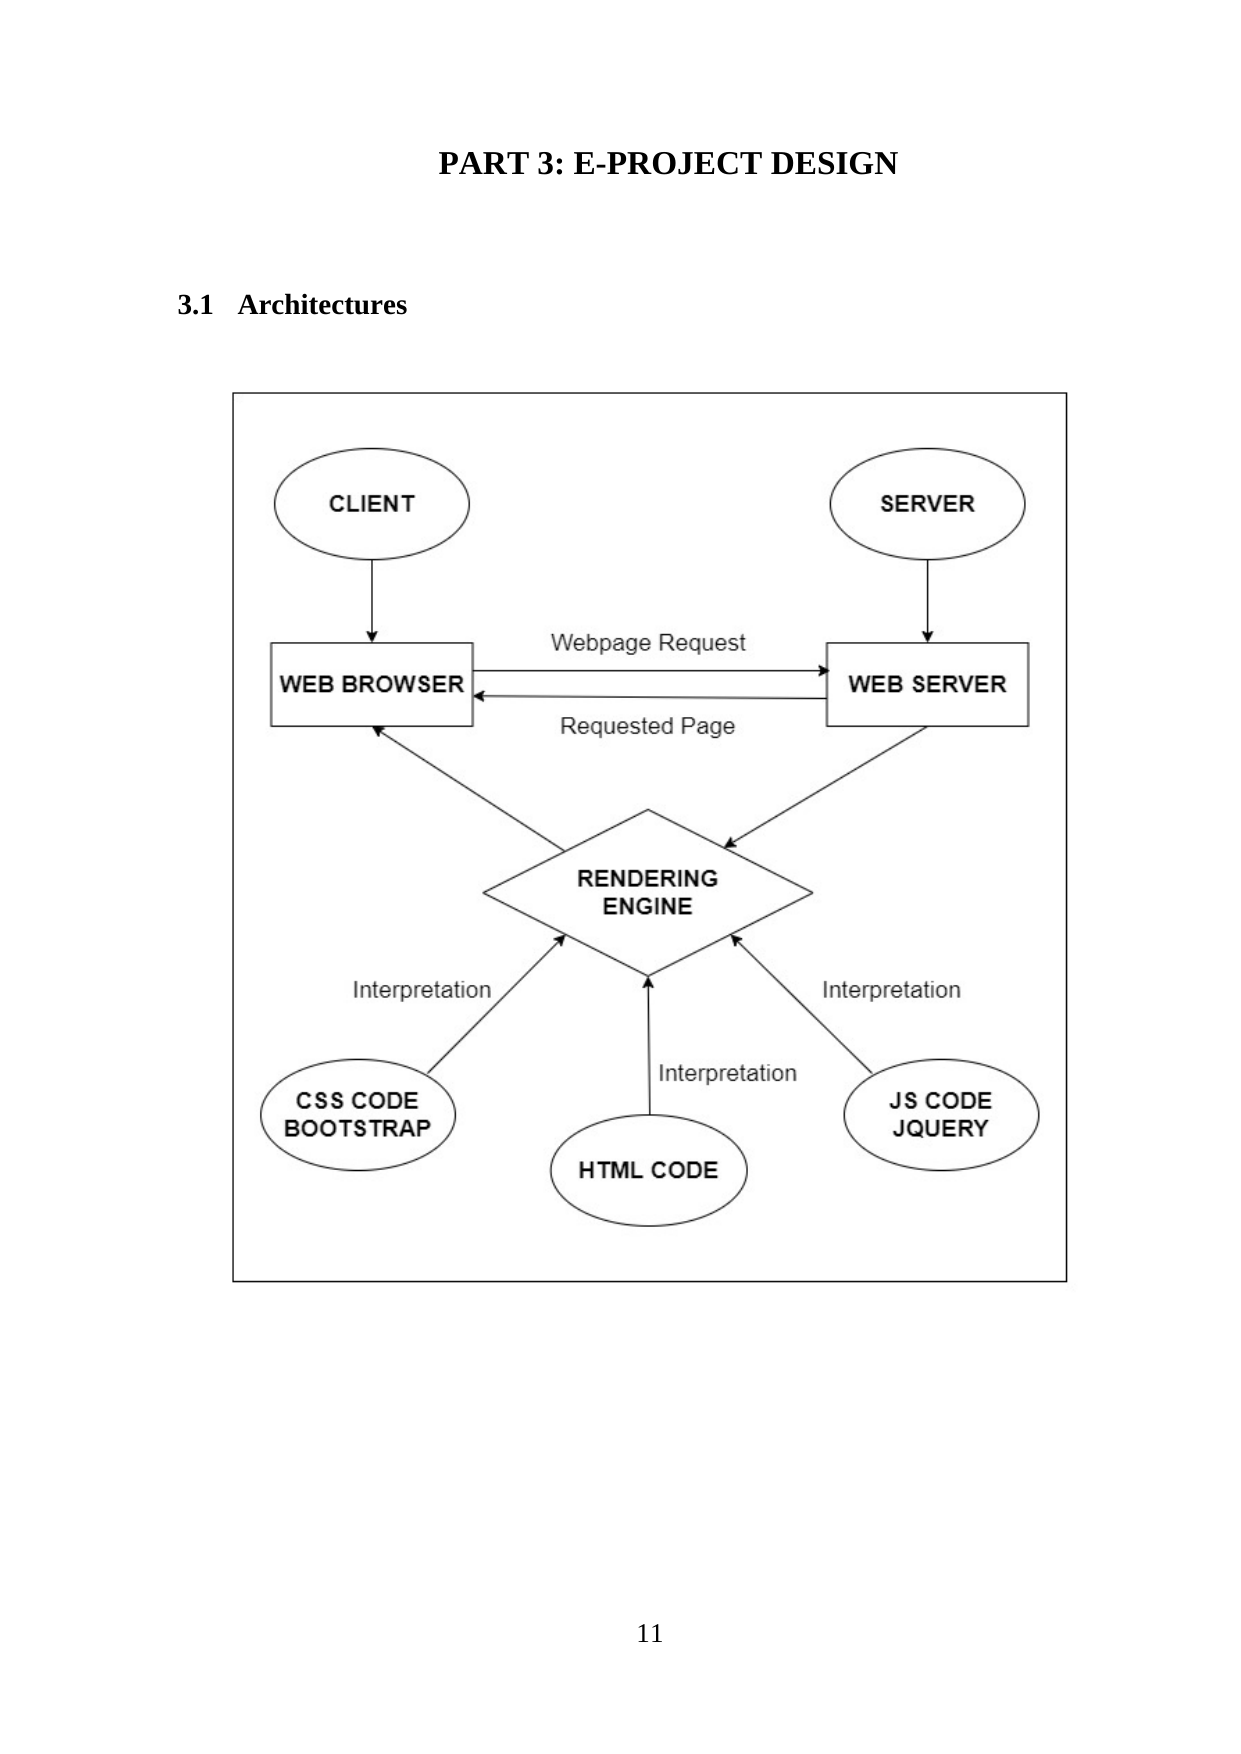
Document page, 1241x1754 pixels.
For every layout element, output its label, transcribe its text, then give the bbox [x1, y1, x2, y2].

subtitle Architectures [177, 287, 1122, 321]
picture [177, 337, 1123, 1338]
subtitle PART 3: E-PROJECT DESIGN [177, 143, 1122, 181]
